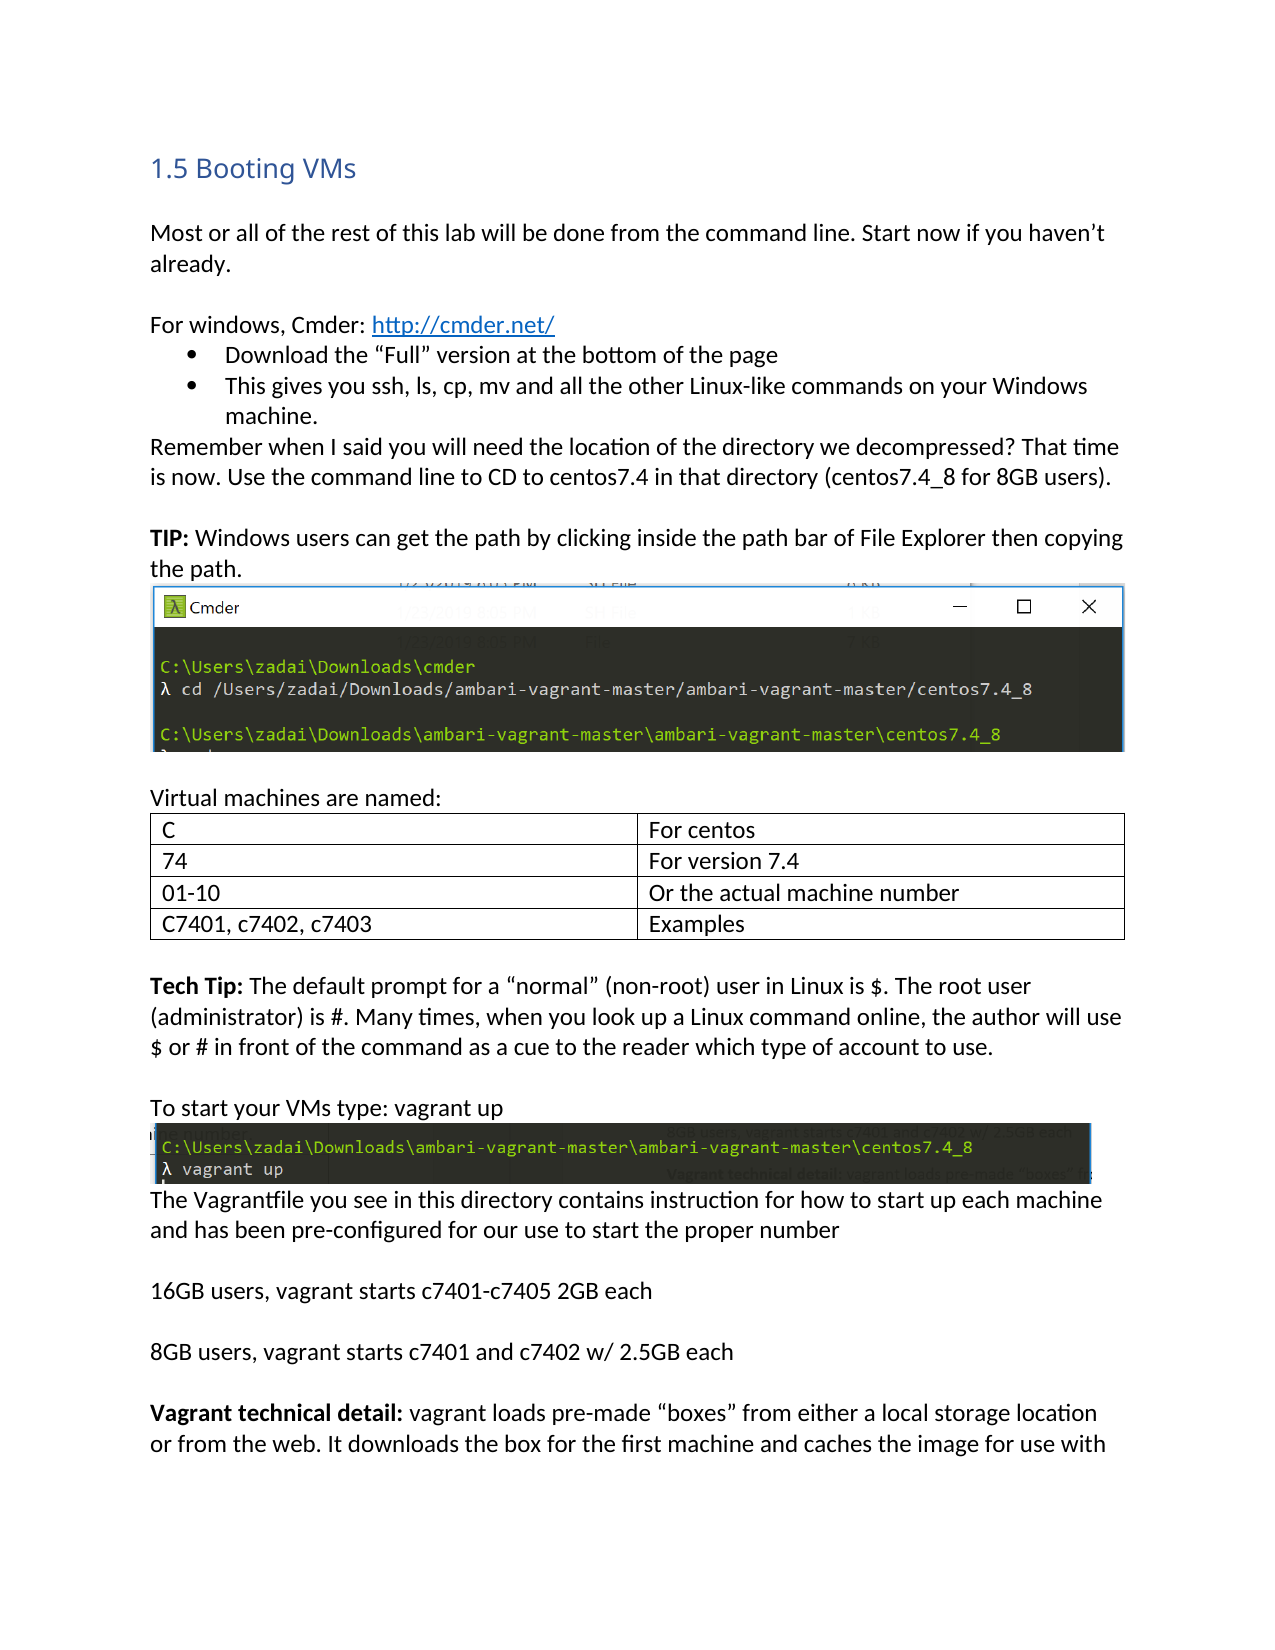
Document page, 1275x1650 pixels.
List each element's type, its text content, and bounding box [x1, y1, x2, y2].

table_cell 01-10 [151, 877, 637, 907]
table_cell C7401, c7402, c7403 [151, 909, 637, 939]
text 16GB users, vagrant starts c7401-c7405 2GB each [150, 1275, 1125, 1306]
text Tech Tip: The default prompt for a “normal” (non-root) user in Linux is $. The root user (administrator) is #. Many times, when you look up a Linux command online, the author will use $ or # in front of the command as a cue to the reader which type of account to use. [150, 971, 1125, 1062]
text The Vagrantfile you see in this directory contains instruction for how to start up each machine and has been pre-configured for our use to start the proper number [150, 1184, 1125, 1245]
text For windows, Cmder: http://cmder.net/ [150, 309, 1125, 339]
text 8GB users, vagrant starts c7401 and c7402 w/ 2.5GB each [150, 1336, 1125, 1367]
table_header C [151, 814, 637, 844]
table_header For centos [638, 814, 1124, 844]
table_cell Examples [638, 909, 1124, 939]
text Remember when I said you will need the location of the directory we decompressed? That time is now. Use the command line to CD to centos7.4 in that directory (centos7.4_8 for 8GB users). [150, 431, 1125, 492]
text Virtual machines are named: [150, 782, 1125, 813]
list Download the “Full” version at the bottom of the page [187, 339, 1125, 370]
table_cell Or the actual machine number [638, 877, 1124, 907]
text Most or all of the rest of this lab will be done from the command line. Start now if you haven’t already. [150, 217, 1125, 278]
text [150, 1397, 1125, 1458]
list This gives you ssh, ls, cp, mv and all the other Linux-like commands on your Windows machine. [187, 370, 1125, 431]
table_cell For version 7.4 [638, 845, 1124, 876]
subtitle 1.5 Booting VMs [150, 150, 1125, 187]
text TIP: Windows users can get the path by clicking inside the path bar of File Explorer then copying the path. [150, 523, 1125, 583]
picture [150, 1123, 1092, 1184]
text To start your VMs type: vagrant up [150, 1093, 1125, 1123]
picture [150, 583, 1125, 752]
table_cell 74 [151, 845, 637, 876]
